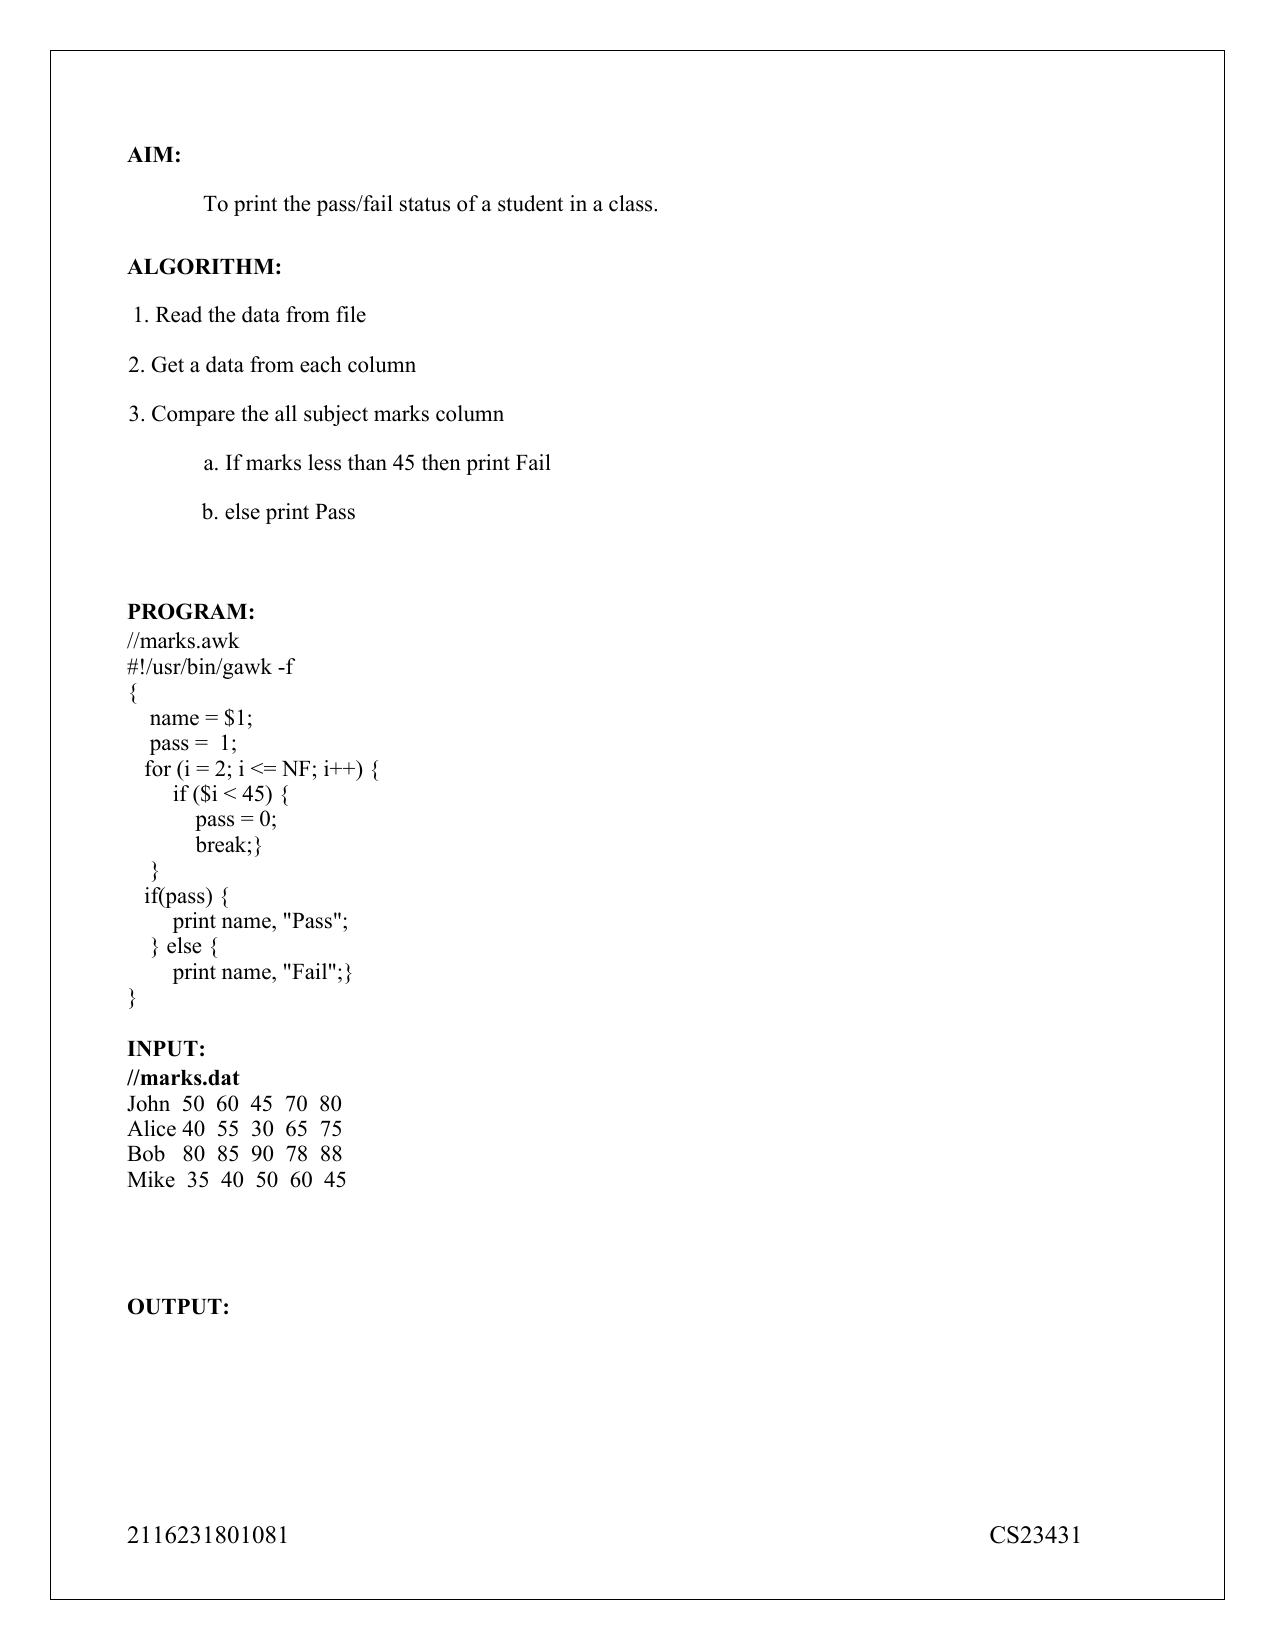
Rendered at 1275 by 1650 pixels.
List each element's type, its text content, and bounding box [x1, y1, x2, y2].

text //marks.dat [127, 1065, 1154, 1091]
text } [127, 857, 1154, 883]
text if(pass) { [127, 883, 1154, 908]
text PROGRAM: [127, 599, 1154, 625]
text b. else print Pass [202, 499, 1154, 524]
text break;} [127, 832, 1154, 857]
text { [127, 679, 1154, 705]
text To print the pass/fail status of a student in a class. [203, 191, 1154, 216]
text pass = 1; [127, 730, 1154, 756]
text for (i = 2; i <= NF; i++) { [127, 756, 1154, 781]
text #!/usr/bin/gawk -f [127, 654, 1154, 679]
text Bob 80 85 90 78 88 [127, 1141, 1154, 1167]
text 2. Get a data from each column [128, 352, 1154, 378]
text a. If marks less than 45 then print Fail [203, 450, 1154, 475]
text Alice 40 55 30 65 75 [127, 1116, 1154, 1141]
text INPUT: [127, 1036, 1154, 1061]
text OUTPUT: [127, 1294, 1154, 1319]
text pass = 0; [127, 806, 1154, 832]
text if ($i < 45) { [127, 781, 1154, 806]
text print name, "Pass"; [127, 908, 1154, 933]
text } [127, 984, 1154, 1010]
text 3. Compare the all subject marks column [128, 401, 1154, 426]
text 1. Read the data from file [132, 302, 1154, 328]
text print name, "Fail";} [127, 959, 1154, 984]
text //marks.awk [127, 628, 1154, 654]
text John 50 60 45 70 80 [127, 1091, 1154, 1116]
text Mike 35 40 50 60 45 [127, 1167, 1154, 1192]
text ALGORITHM: [127, 254, 1154, 279]
text } else { [127, 933, 1154, 959]
text AIM: [127, 142, 1154, 167]
text name = $1; [127, 705, 1154, 730]
